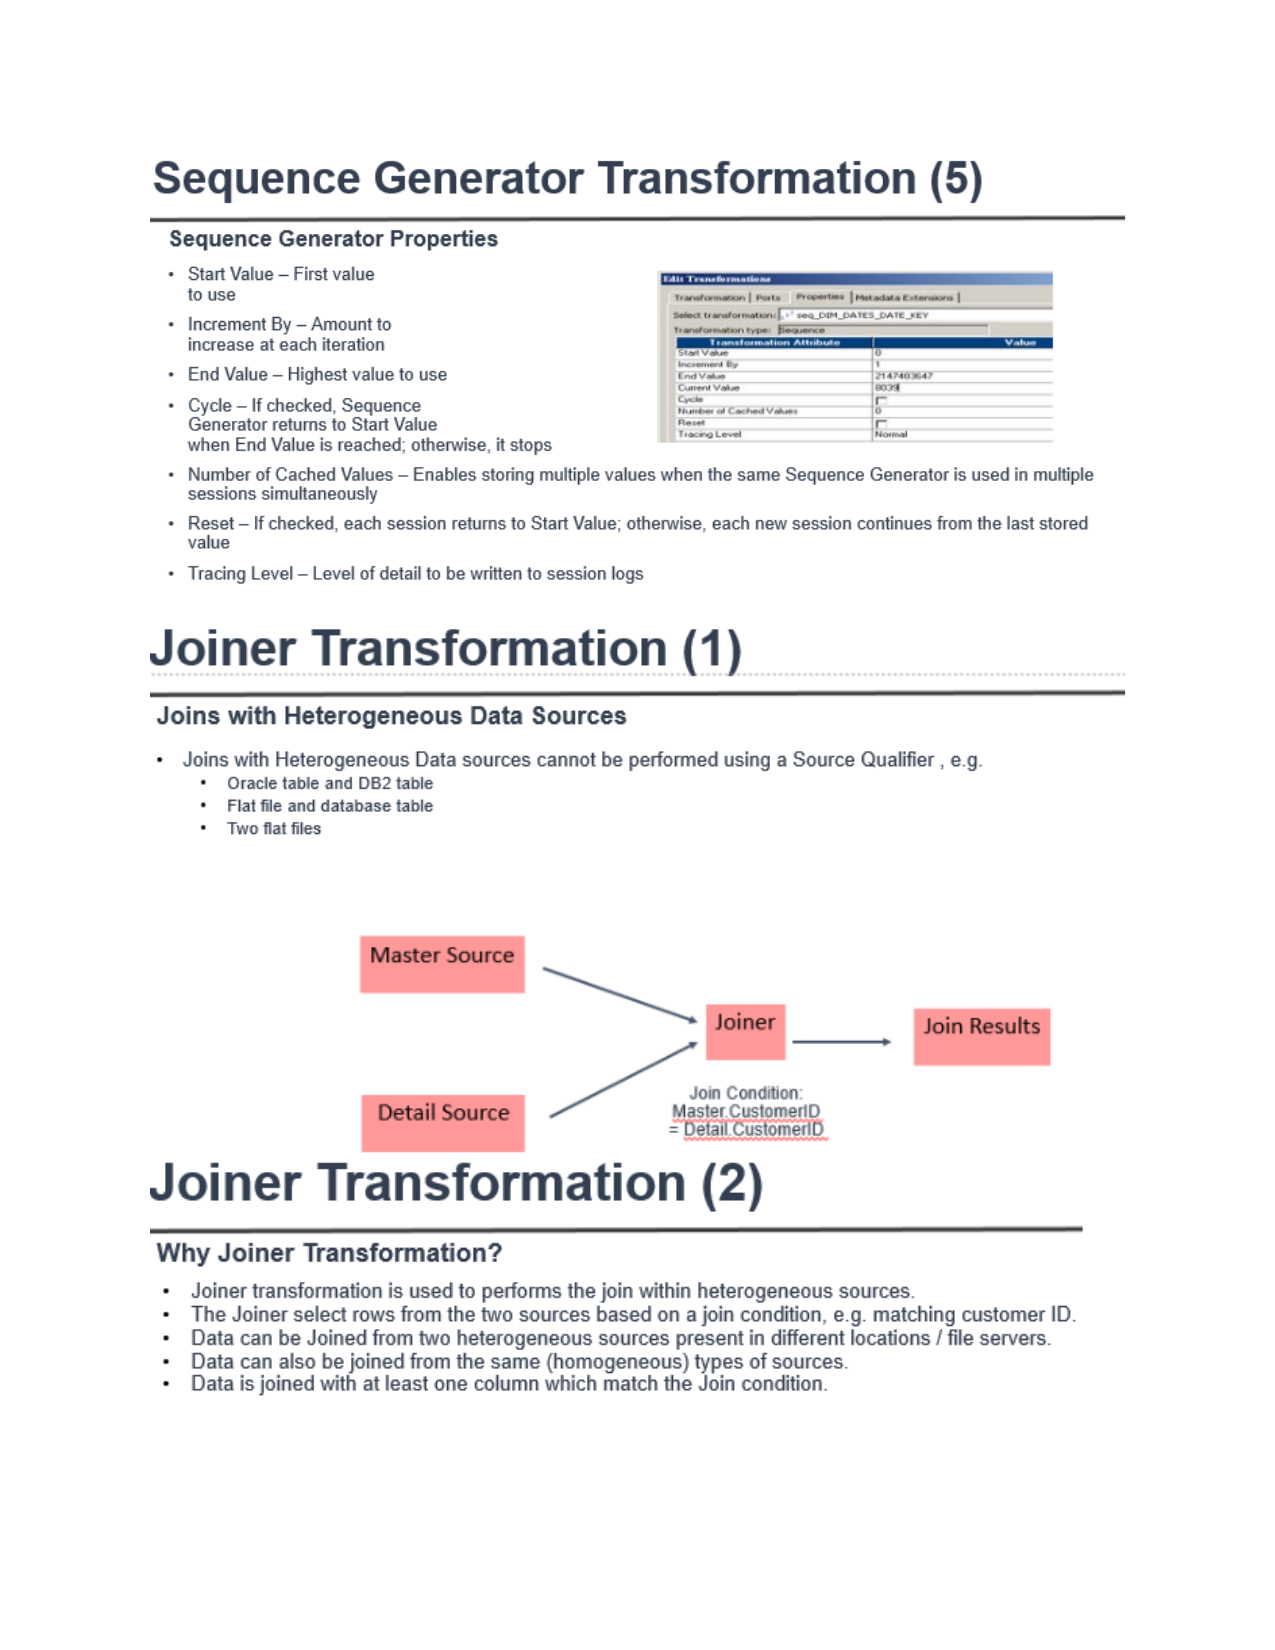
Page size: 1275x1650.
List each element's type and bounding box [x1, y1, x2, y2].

picture [150, 1160, 1083, 1405]
picture [150, 625, 1125, 1157]
picture [150, 150, 1125, 592]
